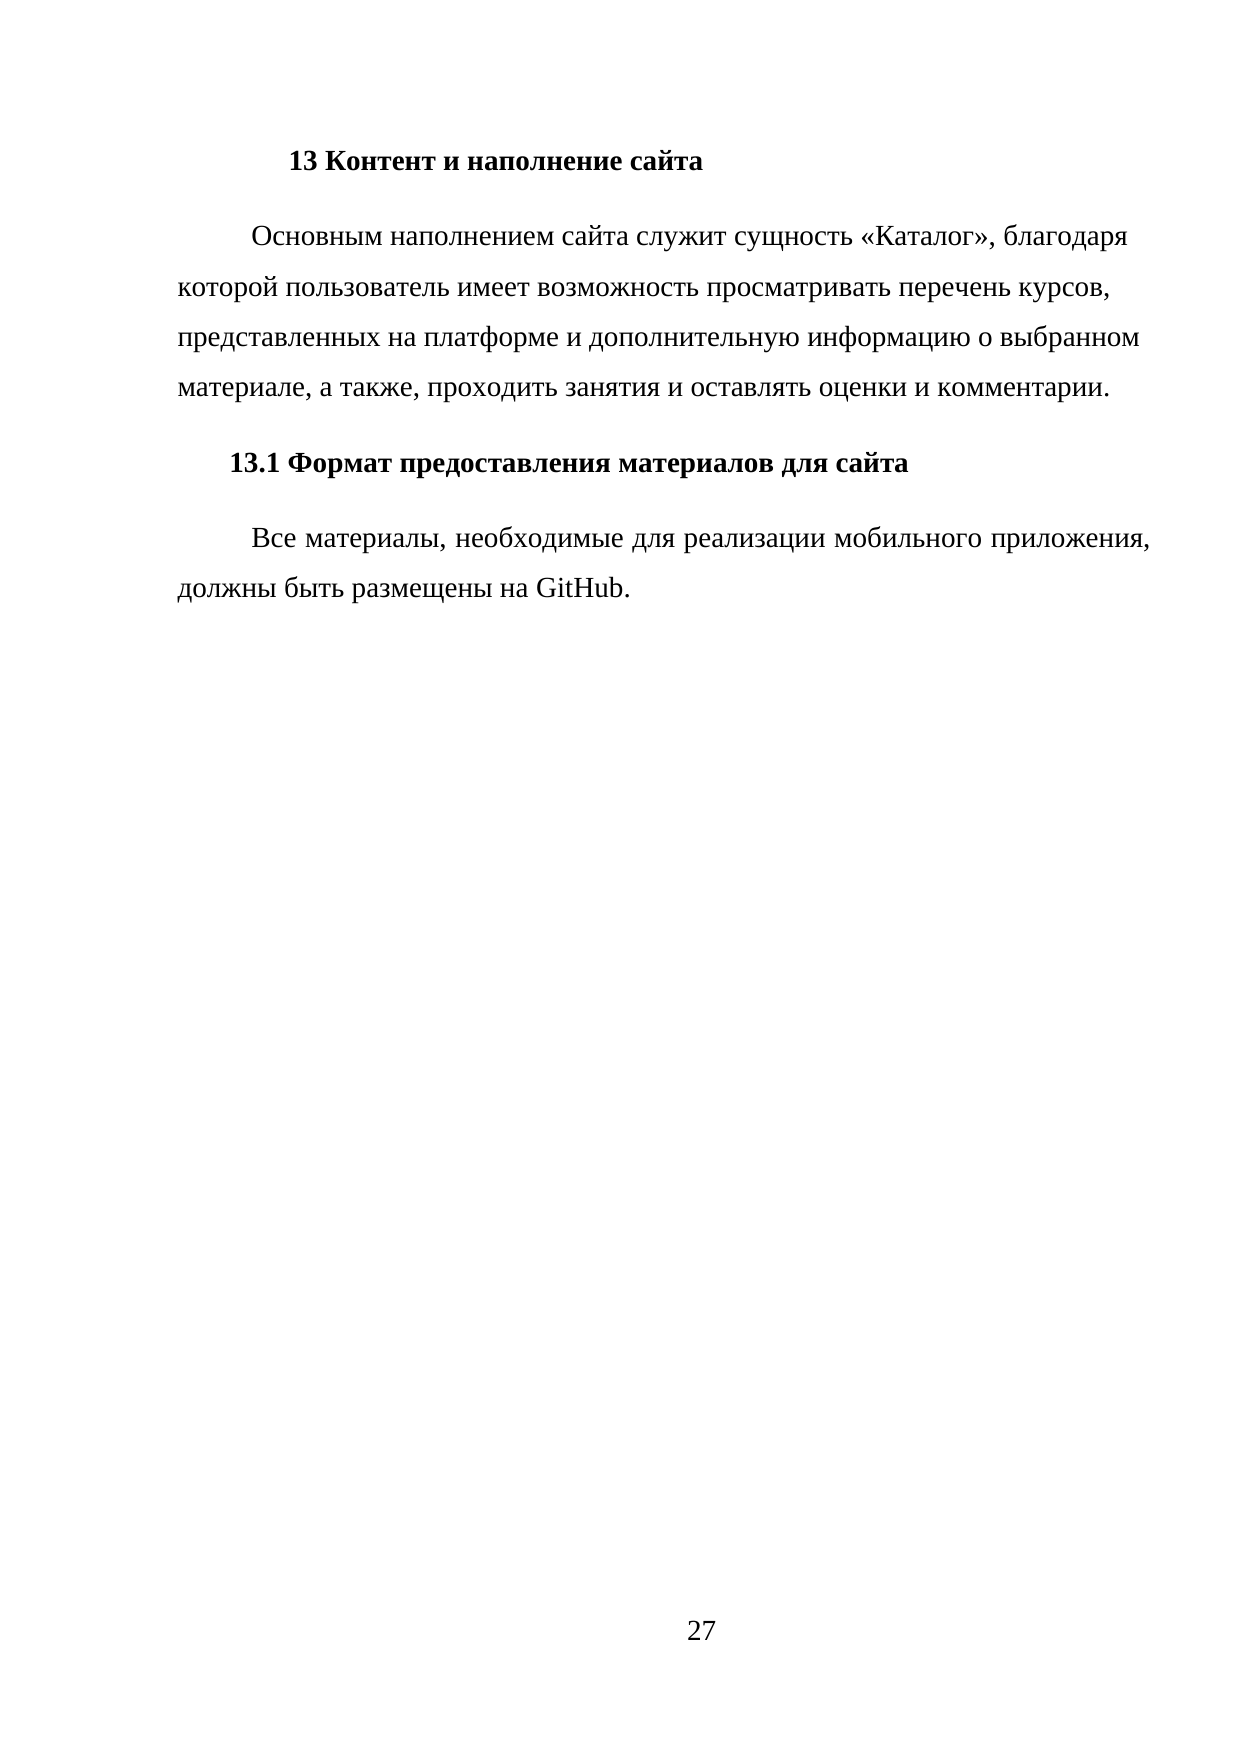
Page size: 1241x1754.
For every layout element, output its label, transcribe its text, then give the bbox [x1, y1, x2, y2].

list Формат предоставления материалов для сайта [229, 445, 1152, 478]
text Все материалы, необходимые для реализации мобильного приложения, должны быть размещены на GitHub. [177, 520, 1152, 604]
text Основным наполнением сайта служит сущность «Каталог», благодаря которой пользователь имеет возможность просматривать перечень курсов, представленных на платформе и дополнительную информацию о выбранном материале, а также, проходить занятия и оставлять оценки и комментарии. [177, 218, 1152, 403]
text Контент и наполнение сайта [214, 143, 1152, 177]
